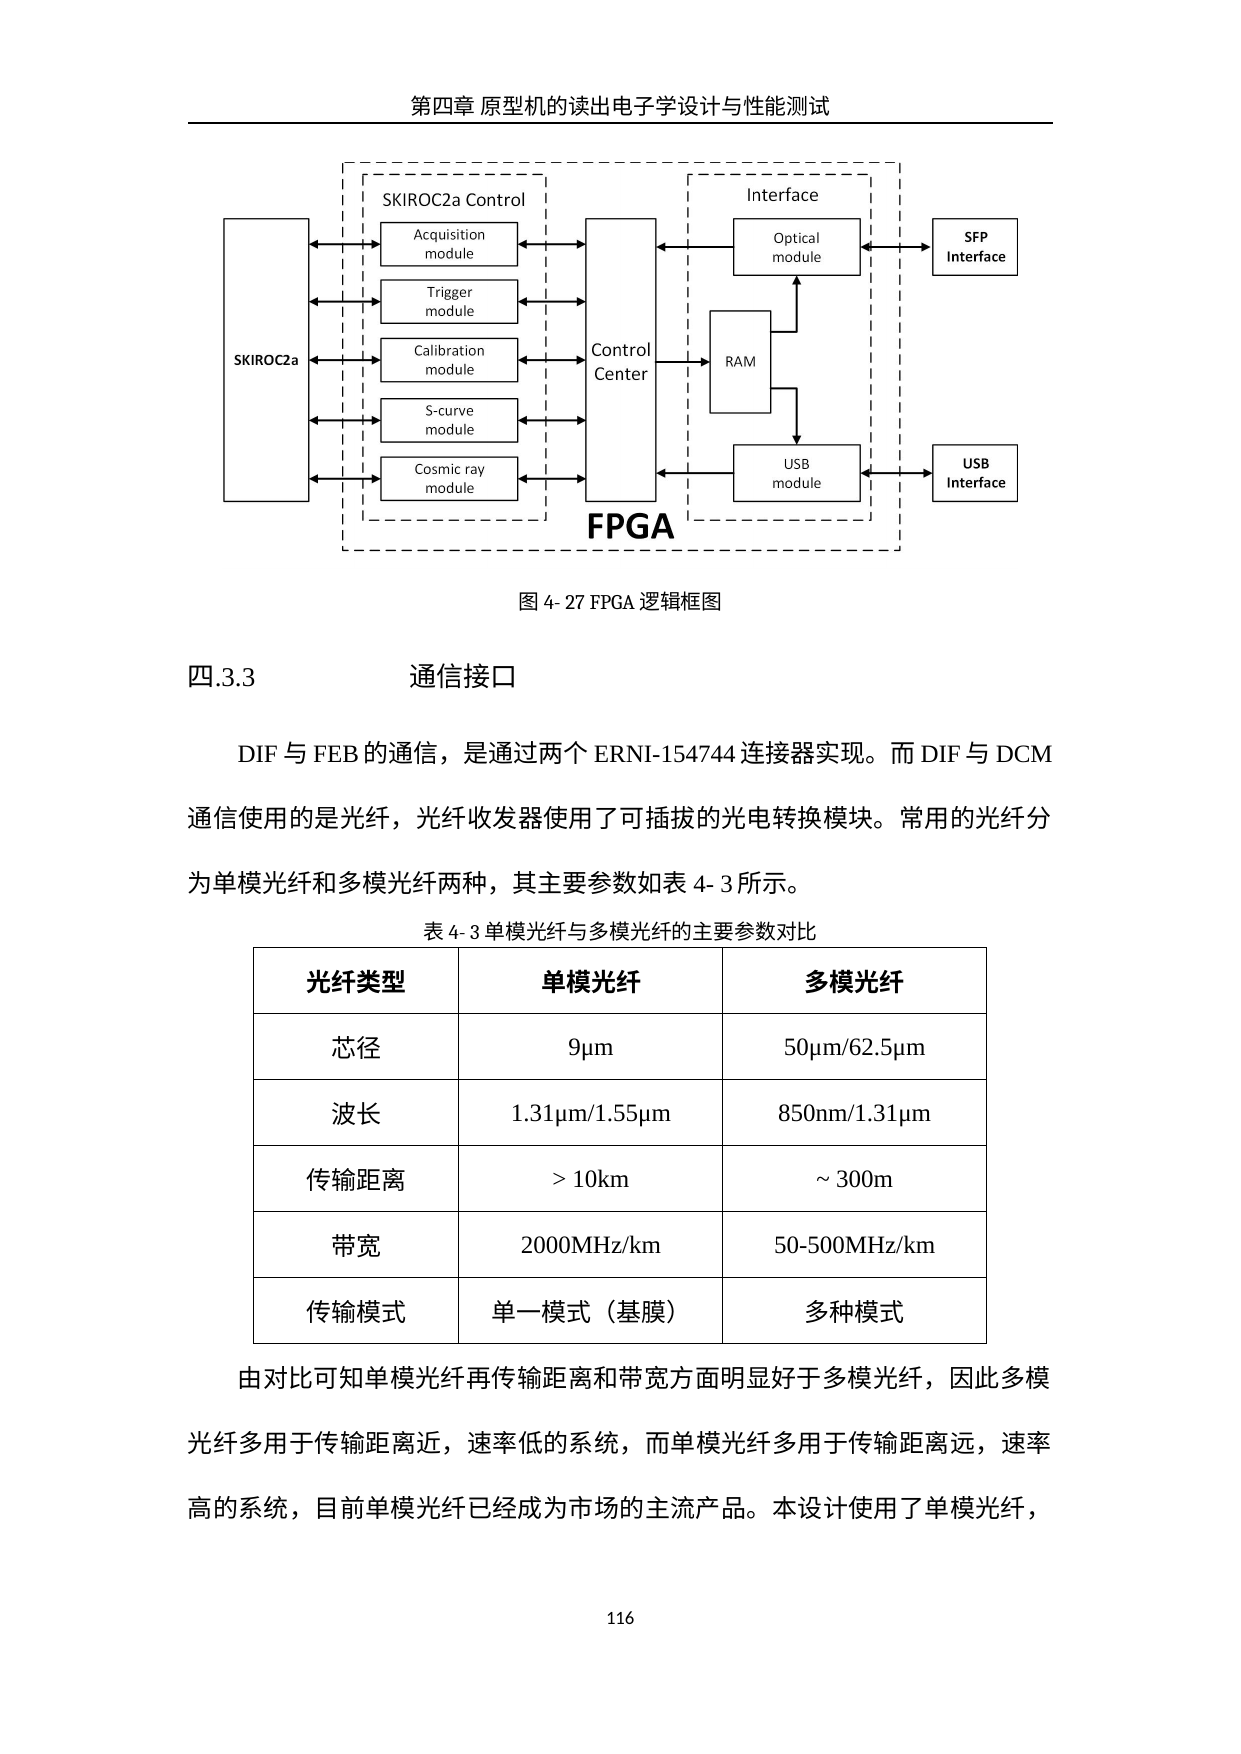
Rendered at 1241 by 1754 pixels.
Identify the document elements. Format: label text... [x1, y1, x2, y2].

table_cell 1.31μm/1.55μm [459, 1080, 722, 1145]
picture [222, 162, 1018, 569]
table_header 单模光纤 [459, 948, 722, 1013]
table_header 多模光纤 [723, 948, 986, 1013]
table_cell 传输模式 [254, 1278, 458, 1343]
table_cell 单一模式（基膜） [459, 1278, 722, 1343]
table_cell 芯径 [254, 1014, 458, 1079]
table_header 光纤类型 [254, 948, 458, 1013]
subtitle 通信接口 [187, 642, 1053, 707]
text DIF与FEB的通信，是通过两个ERNI-154744连接器实现。而DIF与DCM通信使用的是光纤，光纤收发器使用了可插拔的光电转换模块。常用的光纤分为单模光纤和多模光纤两种，其主要参数如表 4- 3所示。 [187, 719, 1053, 914]
table_cell 50μm/62.5μm [723, 1014, 986, 1079]
table_cell 50-500MHz/km [723, 1212, 986, 1277]
table_cell 2000MHz/km [459, 1212, 722, 1277]
table_cell 波长 [254, 1080, 458, 1145]
table_cell 9μm [459, 1014, 722, 1079]
text 表 4- 3 单模光纤与多模光纤的主要参数对比 [187, 914, 1053, 947]
table_cell 带宽 [254, 1212, 458, 1277]
table_cell > 10km [459, 1146, 722, 1211]
table_cell 传输距离 [254, 1146, 458, 1211]
table_cell 多种模式 [723, 1278, 986, 1343]
text 图 4- 27 FPGA逻辑框图 [187, 584, 1053, 617]
table_cell 850nm/1.31μm [723, 1080, 986, 1145]
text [187, 1344, 1053, 1539]
table_cell ~ 300m [723, 1146, 986, 1211]
